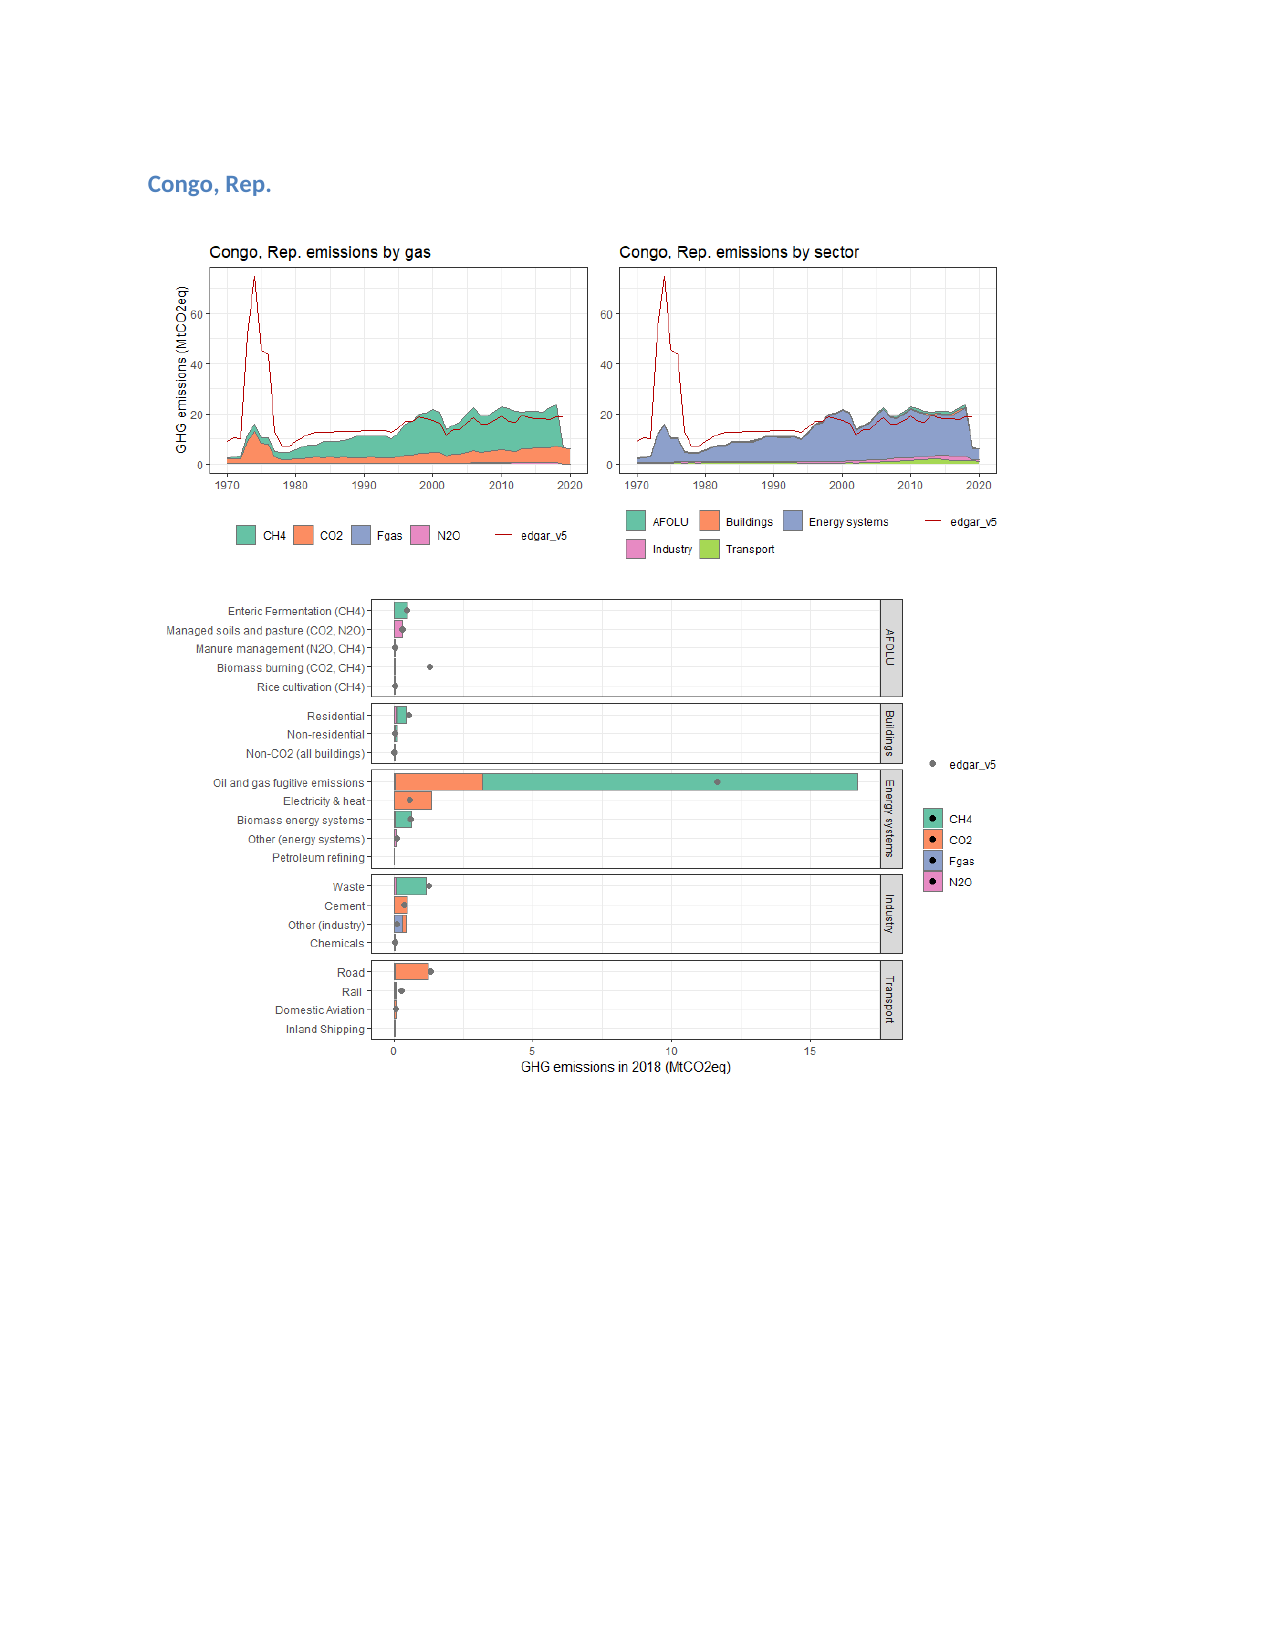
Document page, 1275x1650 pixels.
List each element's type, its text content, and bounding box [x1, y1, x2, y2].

picture [147, 217, 1023, 1093]
subtitle Congo, Rep. [148, 168, 1127, 199]
